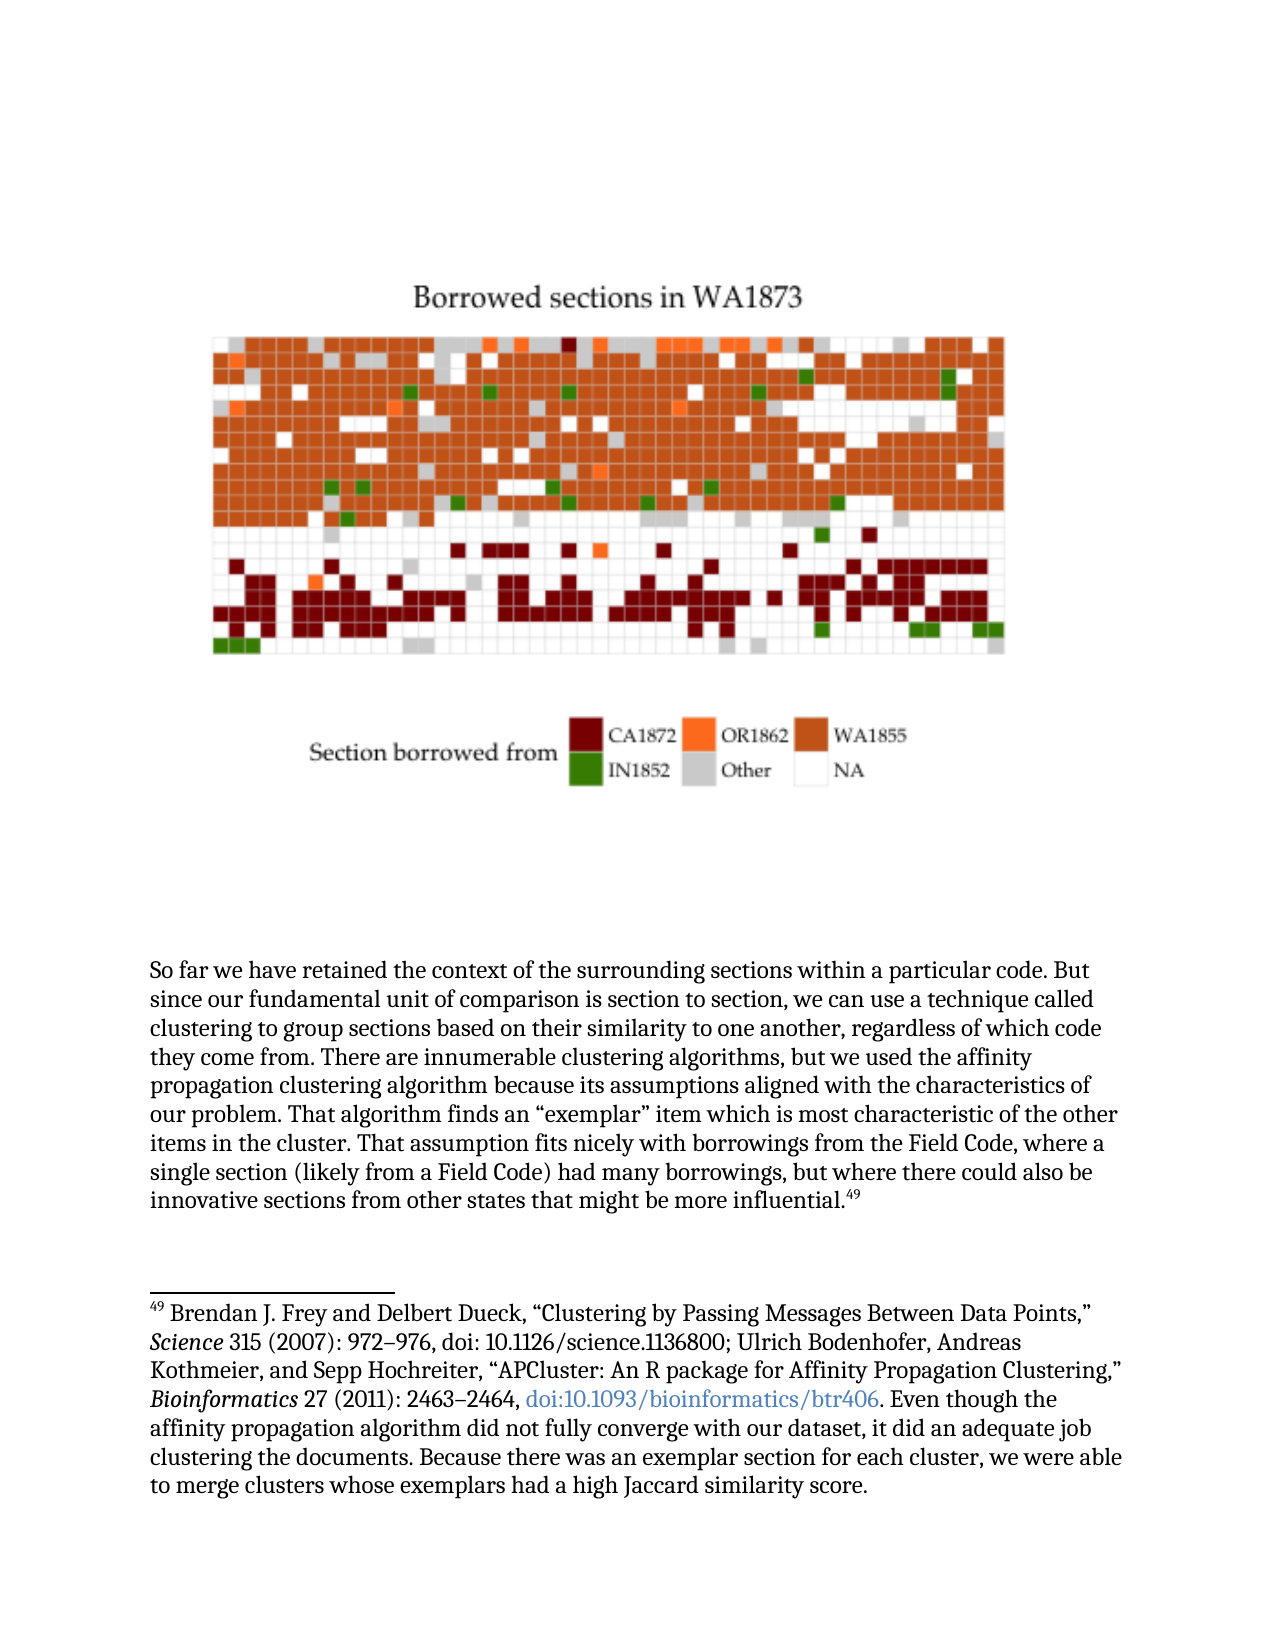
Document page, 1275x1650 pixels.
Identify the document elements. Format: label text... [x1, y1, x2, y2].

text So far we have retained the context of the surrounding sections within a particular code. But since our fundamental unit of comparison is section to section, we can use a technique called clustering to group sections based on their similarity to one another, regardless of which code they come from. There are innumerable clustering algorithms, but we used the affinity propagation clustering algorithm because its assumptions aligned with the characteristics of our problem. That algorithm finds an “exemplar” item which is most characteristic of the other items in the cluster. That assumption fits nicely with borrowings from the Field Code, where a single section (likely from a Field Code) had many borrowings, but where there could also be innovative sections from other states that might be more influential. [150, 956, 1125, 1215]
picture [168, 150, 1044, 938]
